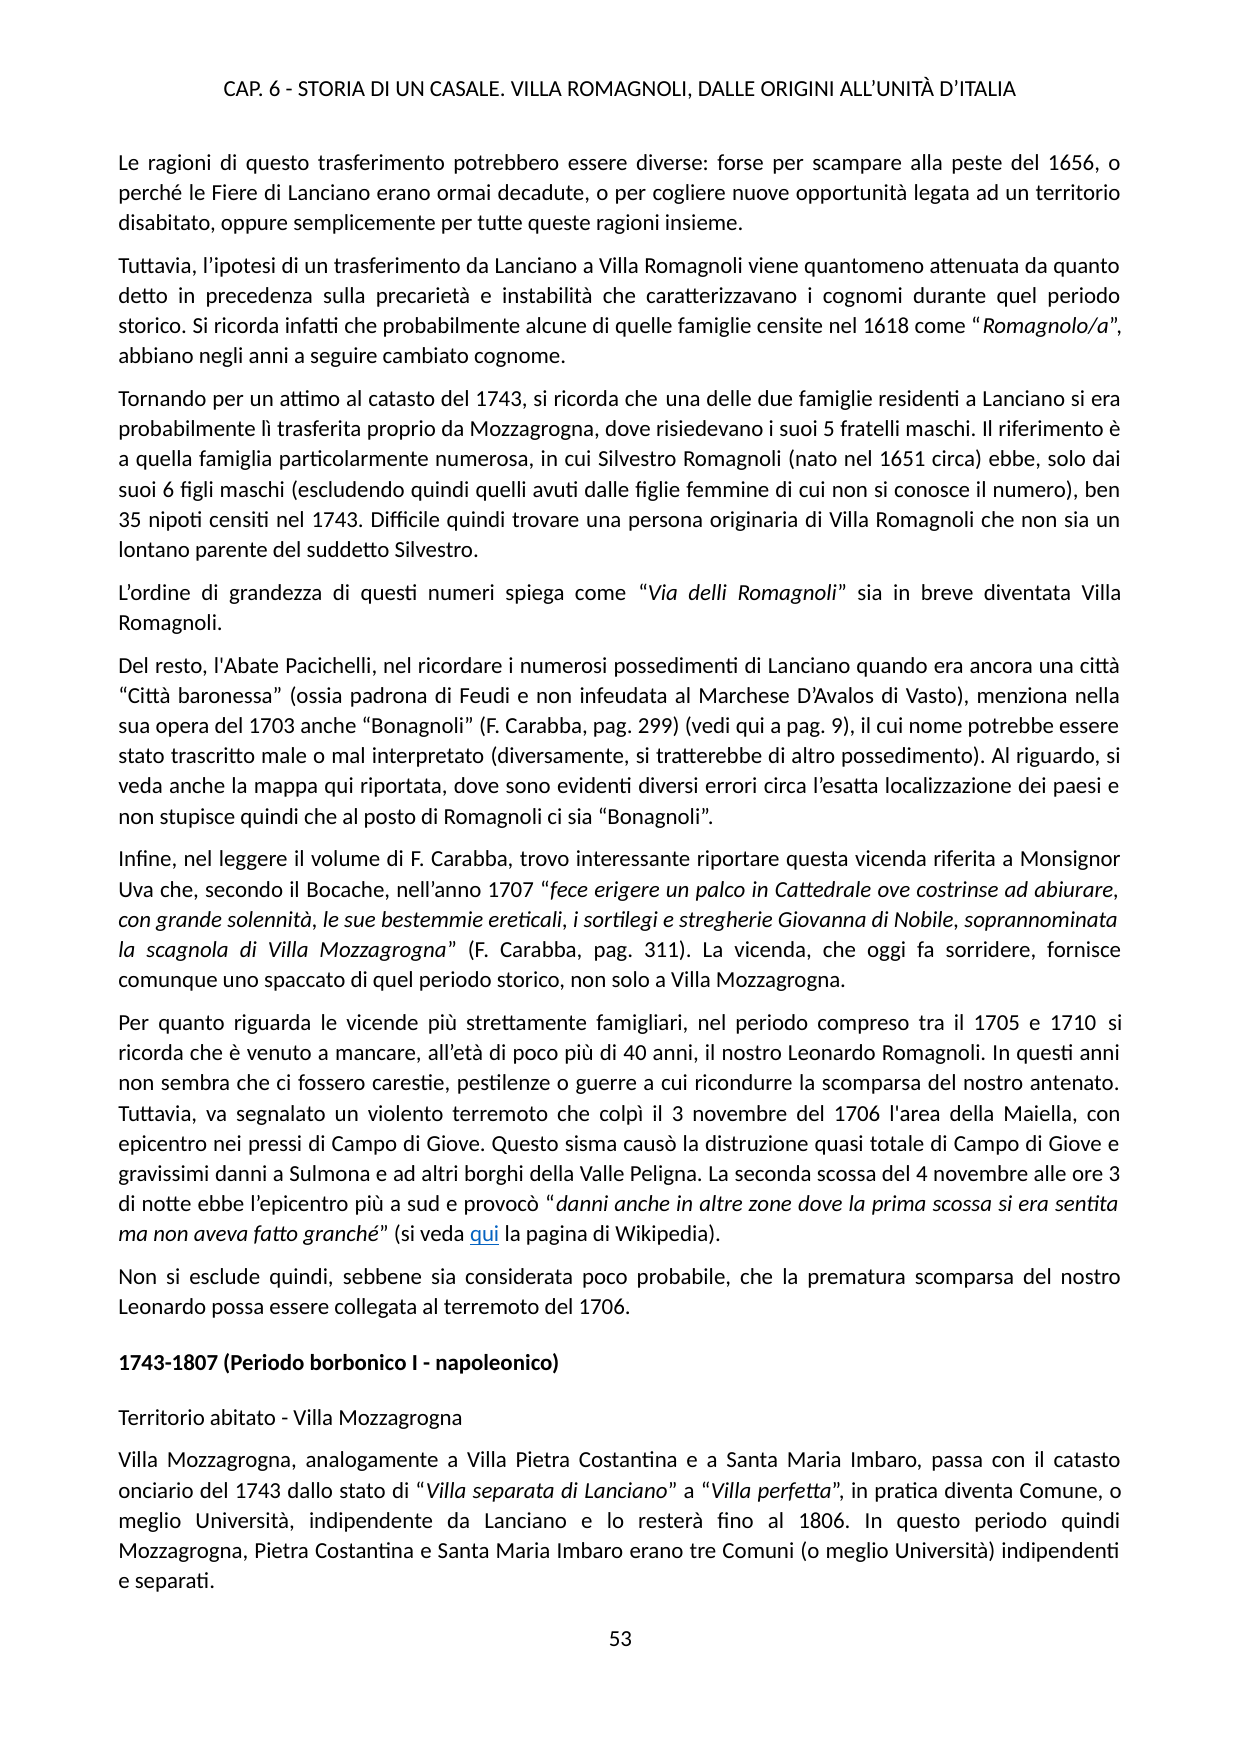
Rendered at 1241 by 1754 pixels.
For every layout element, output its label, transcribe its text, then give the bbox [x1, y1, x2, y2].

text L’ordine di grandezza di questi numeri spiega come “Via delli Romagnoli” sia in breve diventata Villa Romagnoli. [118, 578, 1122, 636]
text Villa Mozzagrogna, analogamente a Villa Pietra Costantina e a Santa Maria Imbaro, passa con il catasto onciario del 1743 dallo stato di “Villa separata di Lanciano” a “Villa perfetta”, in pratica diventa Comune, o meglio Università, indipendente da Lanciano e lo resterà fino al 1806. In questo periodo quindi Mozzagrogna, Pietra Costantina e Santa Maria Imbaro erano tre Comuni (o meglio Università) indipendenti e separati. [118, 1446, 1122, 1594]
text Tornando per un attimo al catasto del 1743, si ricorda che una delle due famiglie residenti a Lanciano si era probabilmente lì trasferita proprio da Mozzagrogna, dove risiedevano i suoi 5 fratelli maschi. Il riferimento è a quella famiglia particolarmente numerosa, in cui Silvestro Romagnoli (nato nel 1651 circa) ebbe, solo dai suoi 6 figli maschi (escludendo quindi quelli avuti dalle figlie femmine di cui non si conosce il numero), ben 35 nipoti censiti nel 1743. Difficile quindi trovare una persona originaria di Villa Romagnoli che non sia un lontano parente del suddetto Silvestro. [118, 384, 1122, 563]
text Del resto, l'Abate Pacichelli, nel ricordare i numerosi possedimenti di Lanciano quando era ancora una città “Città baronessa” (ossia padrona di Feudi e non infeudata al Marchese D’Avalos di Vasto), menziona nella sua opera del 1703 anche “Bonagnoli” (F. Carabba, pag. 299) (vedi qui a pag. 9), il cui nome potrebbe essere stato trascritto male o mal interpretato (diversamente, si tratterebbe di altro possedimento). Al riguardo, si veda anche la mappa qui riportata, dove sono evidenti diversi errori circa l’esatta localizzazione dei paesi e non stupisce quindi che al posto di Romagnoli ci sia “Bonagnoli”. [118, 651, 1122, 830]
text Infine, nel leggere il volume di F. Carabba, trovo interessante riportare questa vicenda riferita a Monsignor Uva che, secondo il Bocache, nell’anno 1707 “fece erigere un palco in Cattedrale ove costrinse ad abiurare, con grande solennità, le sue bestemmie ereticali, i sortilegi e stregherie Giovanna di Nobile, soprannominata la scagnola di Villa Mozzagrogna” (F. Carabba, pag. 311). La vicenda, che oggi fa sorridere, fornisce comunque uno spaccato di quel periodo storico, non solo a Villa Mozzagrogna. [118, 844, 1122, 993]
text Le ragioni di questo trasferimento potrebbero essere diverse: forse per scampare alla peste del 1656, o perché le Fiere di Lanciano erano ormai decadute, o per cogliere nuove opportunità legata ad un territorio disabitato, oppure semplicemente per tutte queste ragioni insieme. [118, 148, 1122, 236]
text Territorio abitato - Villa Mozzagrogna [118, 1403, 1122, 1431]
text Tuttavia, l’ipotesi di un trasferimento da Lanciano a Villa Romagnoli viene quantomeno attenuata da quanto detto in precedenza sulla precarietà e instabilità che caratterizzavano i cognomi durante quel periodo storico. Si ricorda infatti che probabilmente alcune di quelle famiglie censite nel 1618 come “Romagnolo/a”, abbiano negli anni a seguire cambiato cognome. [118, 251, 1122, 369]
text 1743-1807 (Periodo borbonico I - napoleonico) [118, 1348, 1122, 1376]
text Per quanto riguarda le vicende più strettamente famigliari, nel periodo compreso tra il 1705 e 1710 si ricorda che è venuto a mancare, all’età di poco più di 40 anni, il nostro Leonardo Romagnoli. In questi anni non sembra che ci fossero carestie, pestilenze o guerre a cui ricondurre la scomparsa del nostro antenato. Tuttavia, va segnalato un violento terremoto che colpì il 3 novembre del 1706 l'area della Maiella, con epicentro nei pressi di Campo di Giove. Questo sisma causò la distruzione quasi totale di Campo di Giove e gravissimi danni a Sulmona e ad altri borghi della Valle Peligna. La seconda scossa del 4 novembre alle ore 3 di notte ebbe l’epicentro più a sud e provocò “danni anche in altre zone dove la prima scossa si era sentita ma non aveva fatto granché” (si veda qui la pagina di Wikipedia). [118, 1008, 1122, 1247]
text Non si esclude quindi, sebbene sia considerata poco probabile, che la prematura scomparsa del nostro Leonardo possa essere collegata al terremoto del 1706. [118, 1262, 1122, 1320]
